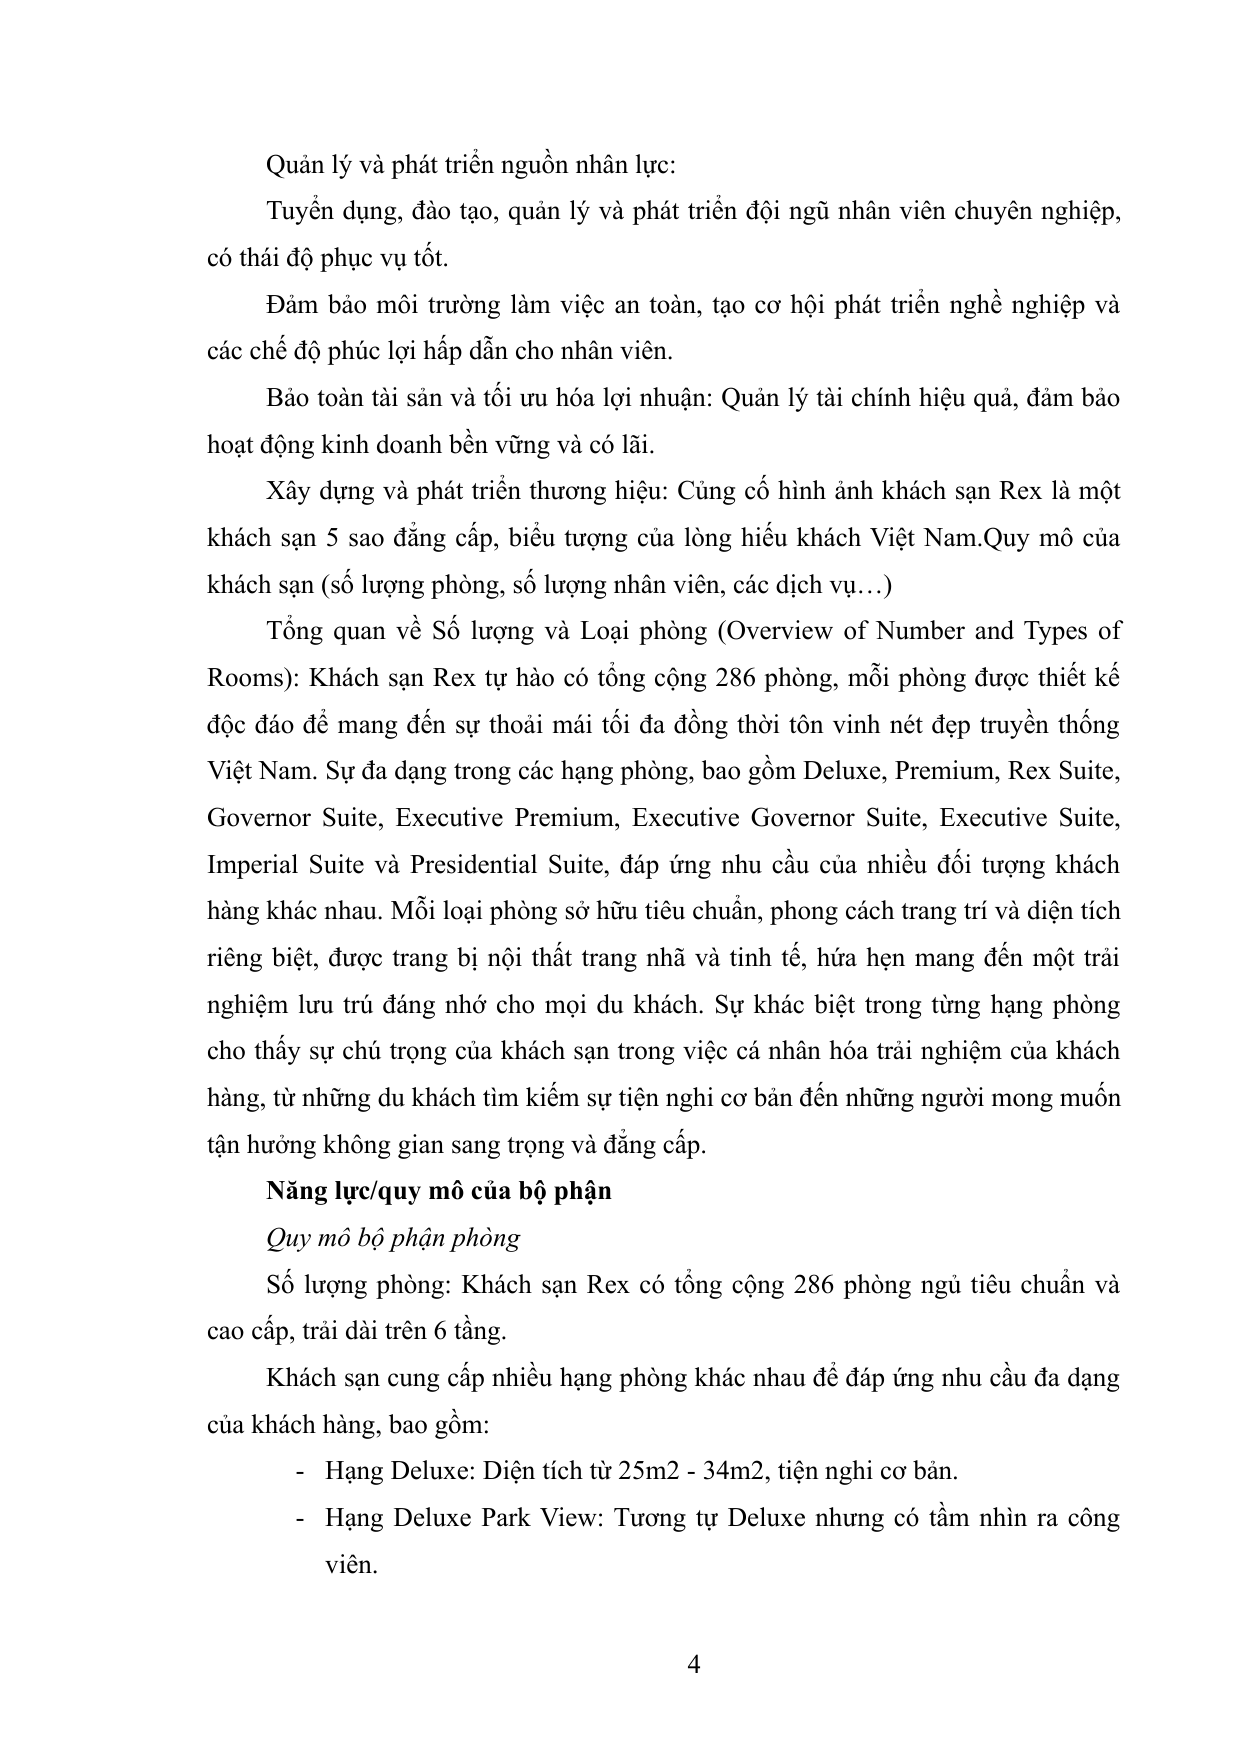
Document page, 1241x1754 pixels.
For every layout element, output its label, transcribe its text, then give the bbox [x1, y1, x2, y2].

text Tổng quan về Số lượng và Loại phòng (Overview of Number and Types of Rooms): Khách sạn Rex tự hào có tổng cộng 286 phòng, mỗi phòng được thiết kế độc đáo để mang đến sự thoải mái tối đa đồng thời tôn vinh nét đẹp truyền thống Việt Nam. Sự đa dạng trong các hạng phòng, bao gồm Deluxe, Premium, Rex Suite, Governor Suite, Executive Premium, Executive Governor Suite, Executive Suite, Imperial Suite và Presidential Suite, đáp ứng nhu cầu của nhiều đối tượng khách hàng khác nhau. Mỗi loại phòng sở hữu tiêu chuẩn, phong cách trang trí và diện tích riêng biệt, được trang bị nội thất trang nhã và tinh tế, hứa hẹn mang đến một trải nghiệm lưu trú đáng nhớ cho mọi du khách. Sự khác biệt trong từng hạng phòng cho thấy sự chú trọng của khách sạn trong việc cá nhân hóa trải nghiệm của khách hàng, từ những du khách tìm kiếm sự tiện nghi cơ bản đến những người mong muốn tận hưởng không gian sang trọng và đẳng cấp. [207, 614, 1122, 1159]
text Khách sạn cung cấp nhiều hạng phòng khác nhau để đáp ứng nhu cầu đa dạng của khách hàng, bao gồm: [207, 1361, 1122, 1439]
text Quản lý và phát triển nguồn nhân lực: [207, 148, 1122, 179]
text Đảm bảo môi trường làm việc an toàn, tạo cơ hội phát triển nghề nghiệp và các chế độ phúc lợi hấp dẫn cho nhân viên. [207, 288, 1122, 366]
text Bảo toàn tài sản và tối ưu hóa lợi nhuận: Quản lý tài chính hiệu quả, đảm bảo hoạt động kinh doanh bền vững và có lãi. [207, 381, 1122, 459]
text Xây dựng và phát triển thương hiệu: Củng cố hình ảnh khách sạn Rex là một khách sạn 5 sao đẳng cấp, biểu tượng của lòng hiếu khách Việt Nam.Quy mô của khách sạn (số lượng phòng, số lượng nhân viên, các dịch vụ…) [207, 474, 1122, 599]
text Năng lực/quy mô của bộ phận [207, 1174, 1122, 1206]
text Tuyển dụng, đào tạo, quản lý và phát triển đội ngũ nhân viên chuyên nghiệp, có thái độ phục vụ tốt. [207, 194, 1122, 272]
text Số lượng phòng: Khách sạn Rex có tổng cộng 286 phòng ngủ tiêu chuẩn và cao cấp, trải dài trên 6 tầng. [207, 1268, 1122, 1346]
text Quy mô bộ phận phòng [207, 1221, 1122, 1252]
list Hạng Deluxe Park View: Tương tự Deluxe nhưng có tầm nhìn ra công viên. [295, 1501, 1122, 1579]
list Hạng Deluxe: Diện tích từ 25m2 - 34m2, tiện nghi cơ bản. [295, 1454, 1122, 1486]
